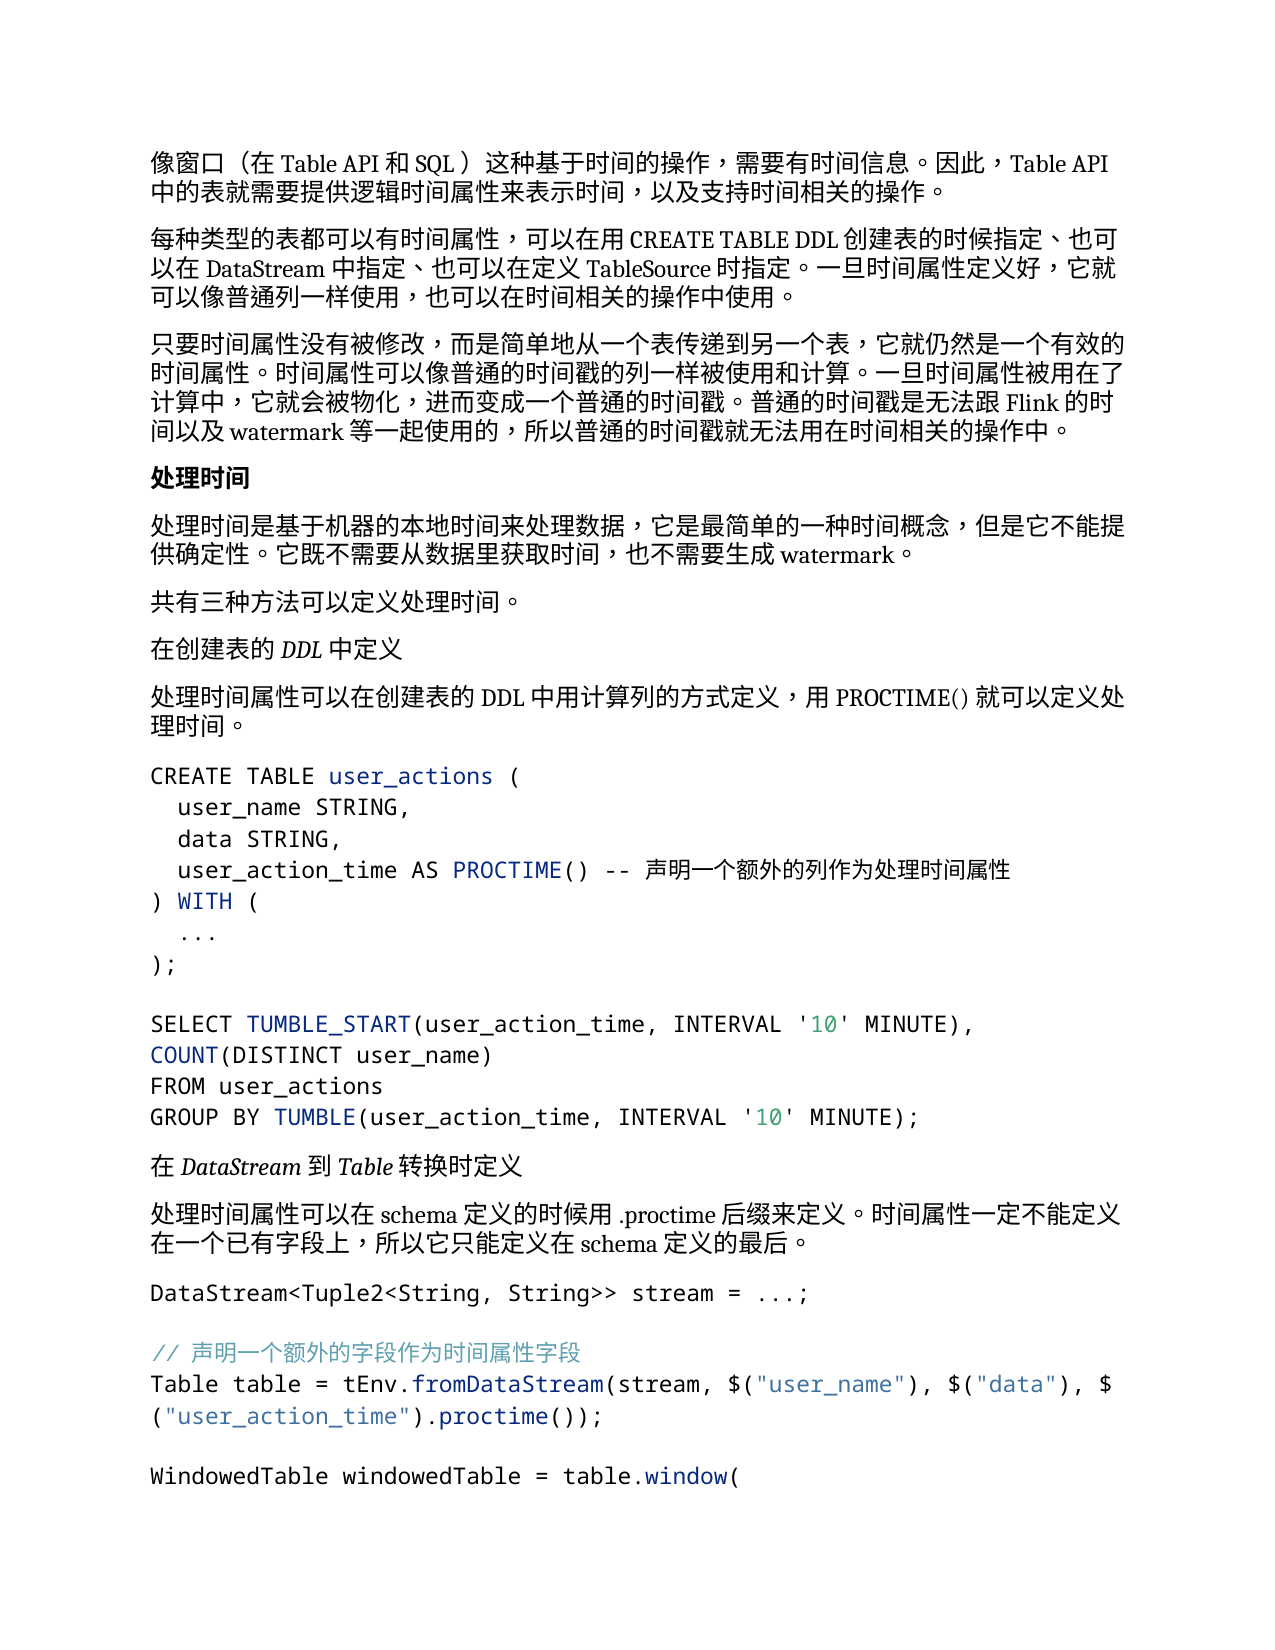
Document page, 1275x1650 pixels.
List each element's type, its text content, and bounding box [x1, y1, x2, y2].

text 每种类型的表都可以有时间属性，可以在用CREATE TABLE DDL创建表的时候指定、也可以在 DataStream 中指定、也可以在定义 TableSource 时指定。一旦时间属性定义好，它就可以像普通列一样使用，也可以在时间相关的操作中使用。 [150, 226, 1125, 312]
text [150, 1277, 1125, 1491]
text CREATE TABLE user_actions ( user_name STRING, data STRING, user_action_time AS PROCTIME() -- 声明一个额外的列作为处理时间属性 ) WITH ( ... ); SELECT TUMBLE_START(user_action_time, INTERVAL '10' MINUTE), COUNT(DISTINCT user_name) FROM user_actions GROUP BY TUMBLE(user_action_time, INTERVAL '10' MINUTE); [150, 760, 1125, 1132]
text 像窗口（在 Table API 和 SQL ）这种基于时间的操作，需要有时间信息。因此，Table API 中的表就需要提供逻辑时间属性来表示时间，以及支持时间相关的操作。 [150, 150, 1125, 207]
text 处理时间是基于机器的本地时间来处理数据，它是最简单的一种时间概念，但是它不能提供确定性。它既不需要从数据里获取时间，也不需要生成 watermark。 [150, 512, 1125, 570]
text 处理时间属性可以在创建表的 DDL 中用计算列的方式定义，用 PROCTIME() 就可以定义处理时间。 [150, 684, 1125, 741]
text 在 DataStream 到 Table 转换时定义 [150, 1153, 1125, 1182]
text 在创建表的 DDL 中定义 [150, 636, 1125, 665]
text 处理时间属性可以在 schema 定义的时候用 .proctime 后缀来定义。时间属性一定不能定义在一个已有字段上，所以它只能定义在 schema 定义的最后。 [150, 1201, 1125, 1258]
text 只要时间属性没有被修改，而是简单地从一个表传递到另一个表，它就仍然是一个有效的时间属性。时间属性可以像普通的时间戳的列一样被使用和计算。一旦时间属性被用在了计算中，它就会被物化，进而变成一个普通的时间戳。普通的时间戳是无法跟 Flink 的时间以及watermark等一起使用的，所以普通的时间戳就无法用在时间相关的操作中。 [150, 331, 1125, 446]
text 共有三种方法可以定义处理时间。 [150, 589, 1125, 617]
text 处理时间 [150, 465, 1125, 494]
